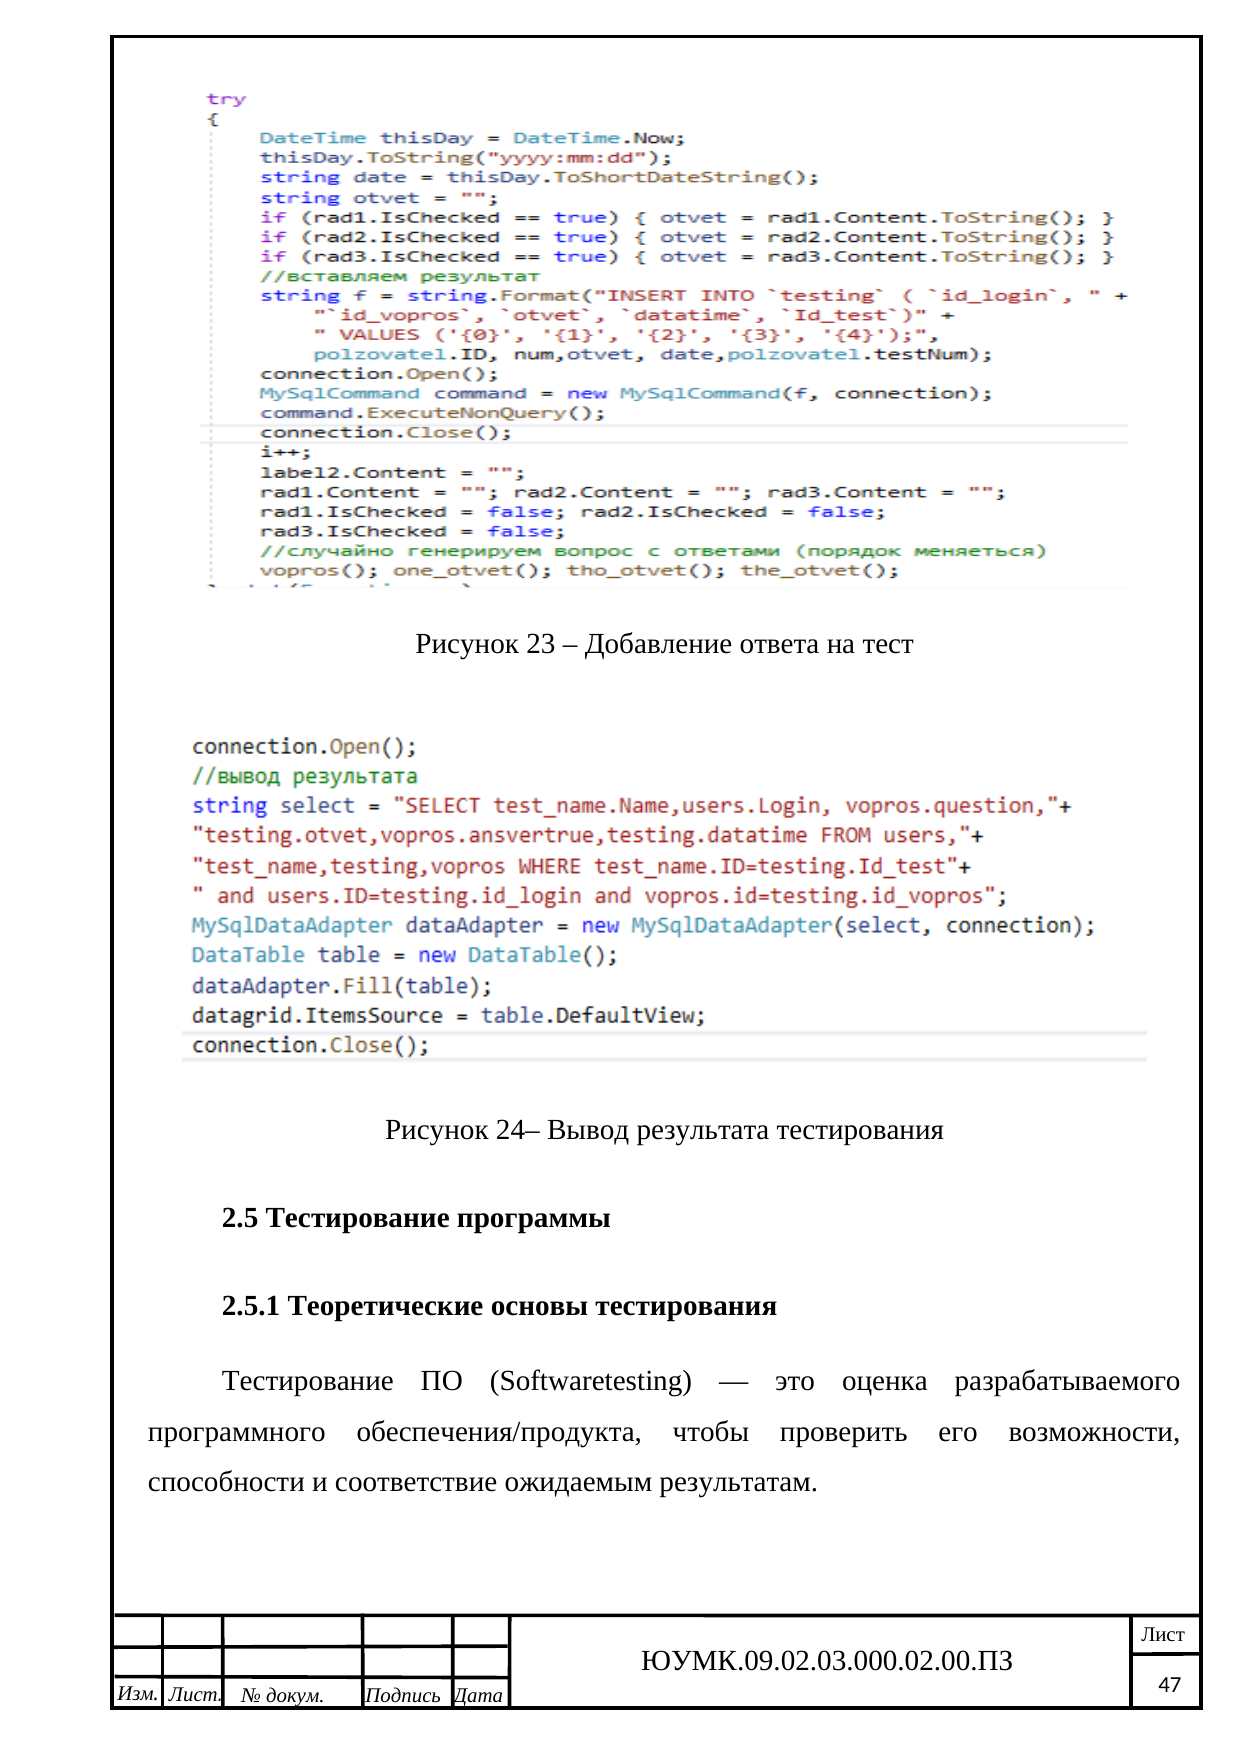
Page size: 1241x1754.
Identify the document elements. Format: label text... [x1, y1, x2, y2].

picture [200, 88, 1129, 588]
subtitle 2.5 Тестирование программы [148, 1200, 1181, 1234]
text Рисунок 24– Вывод результата тестирования [118, 1112, 1211, 1146]
text Тестирование ПО (Softwaretesting) — это оценка разрабатываемого программного обеспечения/продукта, чтобы проверить его возможности, способности и соответствие ожидаемым результатам. [148, 1363, 1181, 1498]
subtitle 2.5.1 Теоретические основы тестирования [148, 1288, 1181, 1322]
picture [181, 714, 1147, 1074]
text Рисунок 23 – Добавление ответа на тест [118, 626, 1211, 660]
